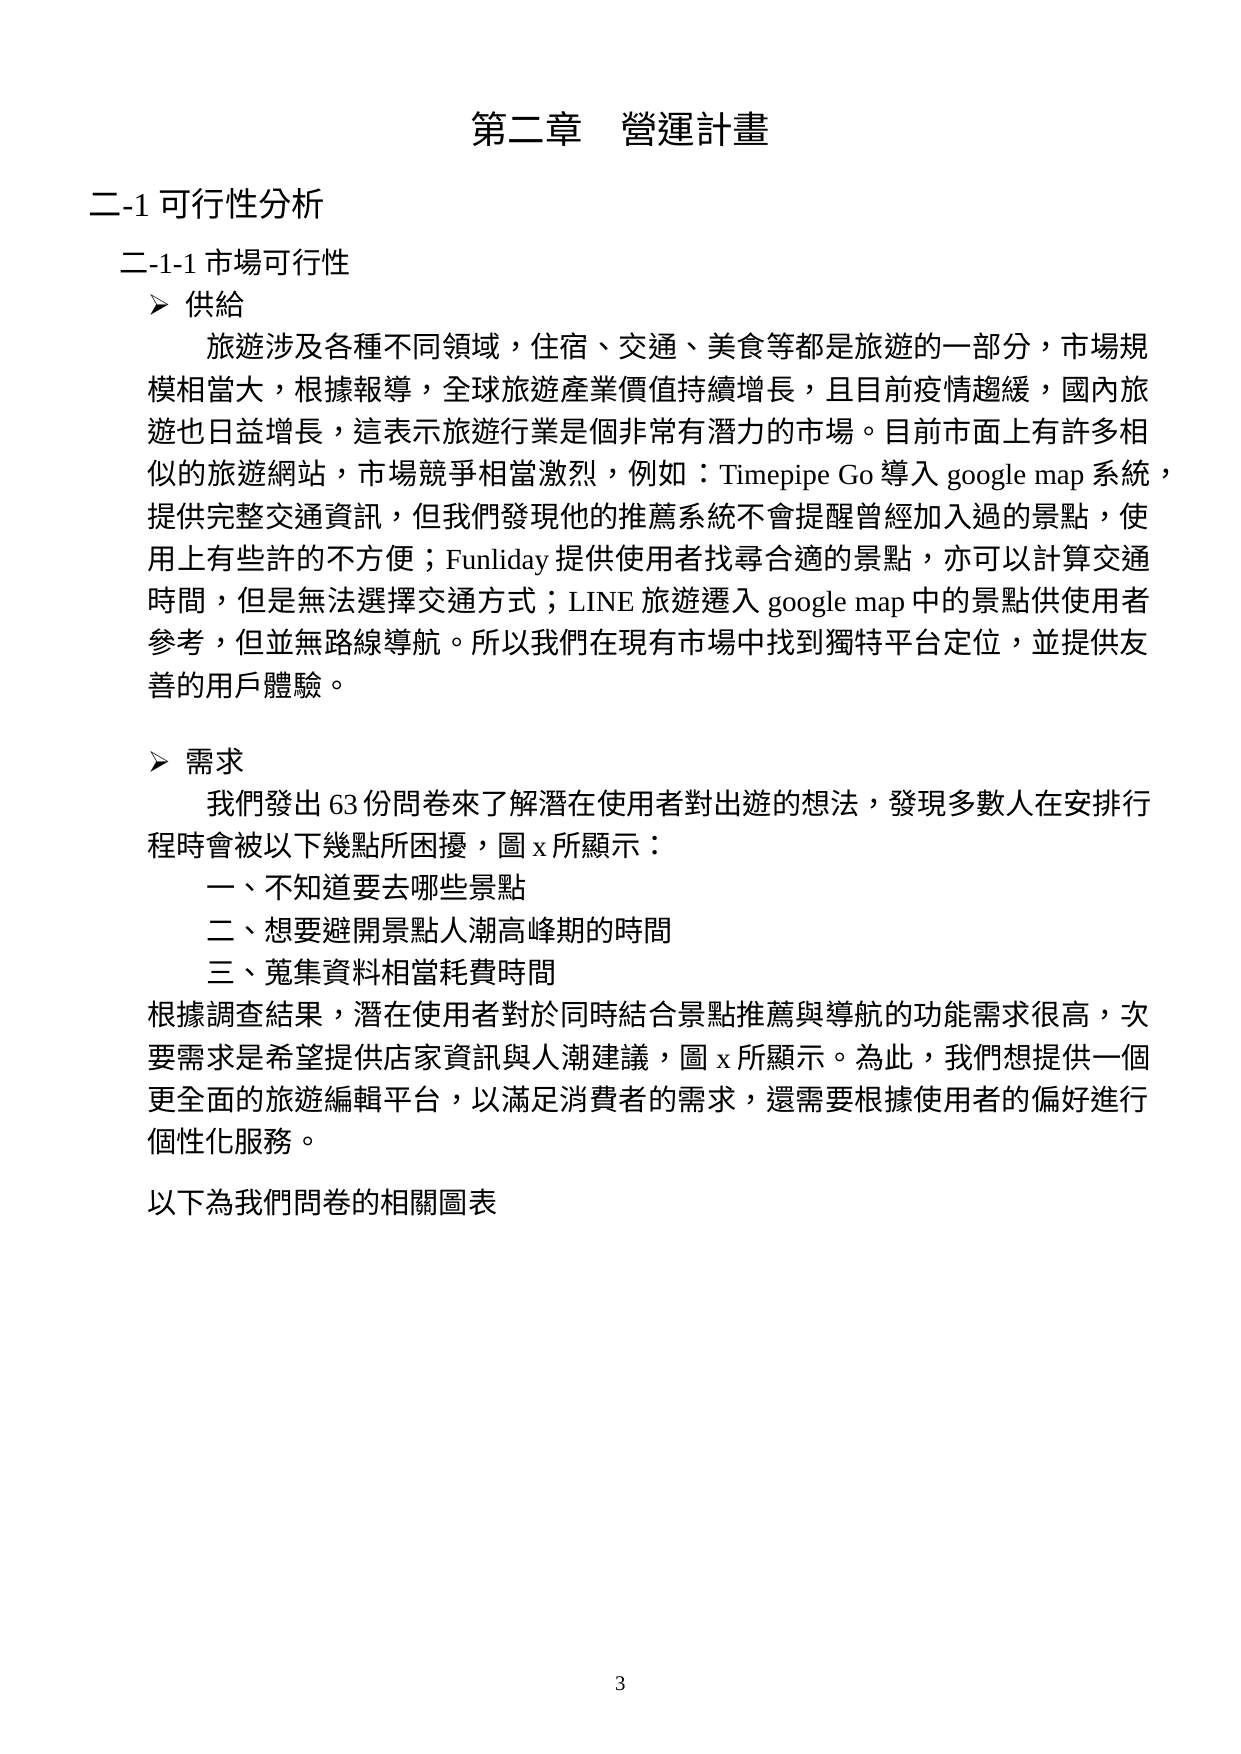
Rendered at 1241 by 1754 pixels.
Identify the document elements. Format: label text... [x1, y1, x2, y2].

text 三、蒐集資料相當耗費時間 [147, 950, 1152, 992]
subtitle 可行性分析 [89, 164, 1152, 239]
text 以下為我們問卷的相關圖表 [147, 1180, 1152, 1222]
subtitle 營運計畫 [89, 89, 1152, 164]
text 一、不知道要去哪些景點 [147, 865, 1152, 907]
text 旅遊涉及各種不同領域，住宿、交通、美食等都是旅遊的一部分，市場規模相當大，根據報導，全球旅遊產業價值持續增長，且目前疫情趨緩，國內旅遊也日益增長，這表示旅遊行業是個非常有潛力的市場。目前市面上有許多相似的旅遊網站，市場競爭相當激烈，例如：Timepipe Go導入google map系統，提供完整交通資訊，但我們發現他的推薦系統不會提醒曾經加入過的景點，使用上有些許的不方便；Funliday提供使用者找尋合適的景點，亦可以計算交通時間，但是無法選擇交通方式；LINE旅遊遷入google map中的景點供使用者參考，但並無路線導航。所以我們在現有市場中找到獨特平台定位，並提供友善的用戶體驗。 [147, 324, 1152, 705]
text 我們發出63份問卷來了解潛在使用者對出遊的想法，發現多數人在安排行程時會被以下幾點所困擾，圖x所顯示： [147, 781, 1152, 865]
list 供給 [148, 282, 1152, 324]
text 根據調查結果，潛在使用者對於同時結合景點推薦與導航的功能需求很高，次要需求是希望提供店家資訊與人潮建議，圖x所顯示。為此，我們想提供一個更全面的旅遊編輯平台，以滿足消費者的需求，還需要根據使用者的偏好進行個性化服務。 [147, 992, 1152, 1161]
list 需求 [148, 738, 1152, 781]
text 二、想要避開景點人潮高峰期的時間 [147, 907, 1152, 950]
subtitle 市場可行性 [119, 239, 1152, 282]
